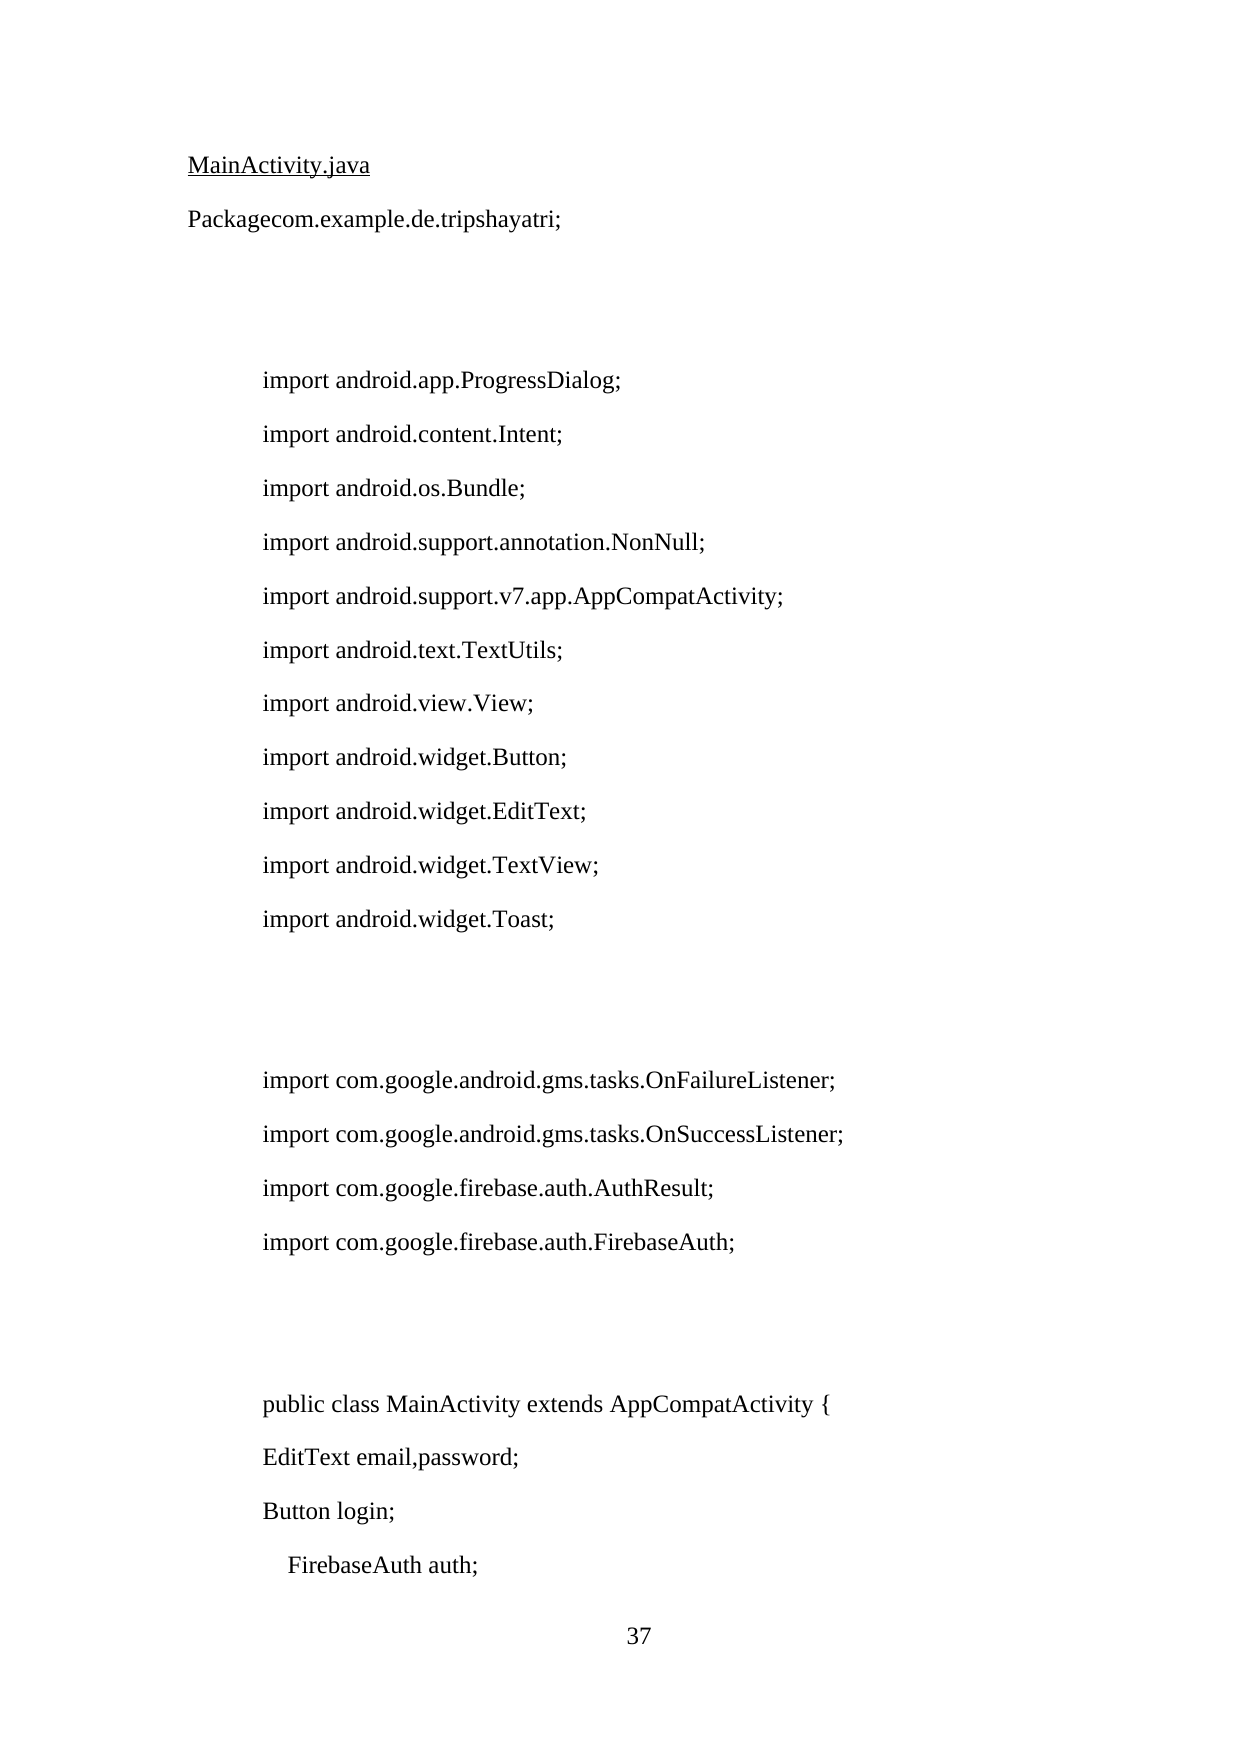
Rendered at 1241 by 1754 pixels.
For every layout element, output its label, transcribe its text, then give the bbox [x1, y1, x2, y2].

text import com.google.android.gms.tasks.OnSuccessListener; [187, 1119, 1090, 1148]
text import android.os.Bundle; [187, 473, 1090, 502]
text public class MainActivity extends AppCompatActivity { [187, 1389, 1090, 1417]
text Packagecom.example.de.tripshayatri; [187, 204, 1090, 233]
text import android.widget.TextView; [187, 850, 1090, 879]
text import android.widget.Toast; [187, 904, 1090, 933]
text FirebaseAuth auth; [187, 1550, 1090, 1579]
text import android.widget.Button; [187, 742, 1090, 771]
text MainActivity.java [187, 150, 1090, 179]
text Button login; [187, 1496, 1090, 1525]
text EditText email,password; [187, 1442, 1090, 1471]
text import com.google.firebase.auth.FirebaseAuth; [187, 1227, 1090, 1256]
text import android.content.Intent; [187, 419, 1090, 448]
text import android.support.annotation.NonNull; [187, 527, 1090, 556]
text import android.view.View; [187, 688, 1090, 717]
text import com.google.android.gms.tasks.OnFailureListener; [187, 1066, 1090, 1094]
text import com.google.firebase.auth.AuthResult; [187, 1173, 1090, 1202]
text import android.text.TextUtils; [187, 635, 1090, 663]
text import android.support.v7.app.AppCompatActivity; [187, 581, 1090, 609]
text import android.app.ProgressDialog; [187, 365, 1090, 394]
text import android.widget.EditText; [187, 796, 1090, 825]
